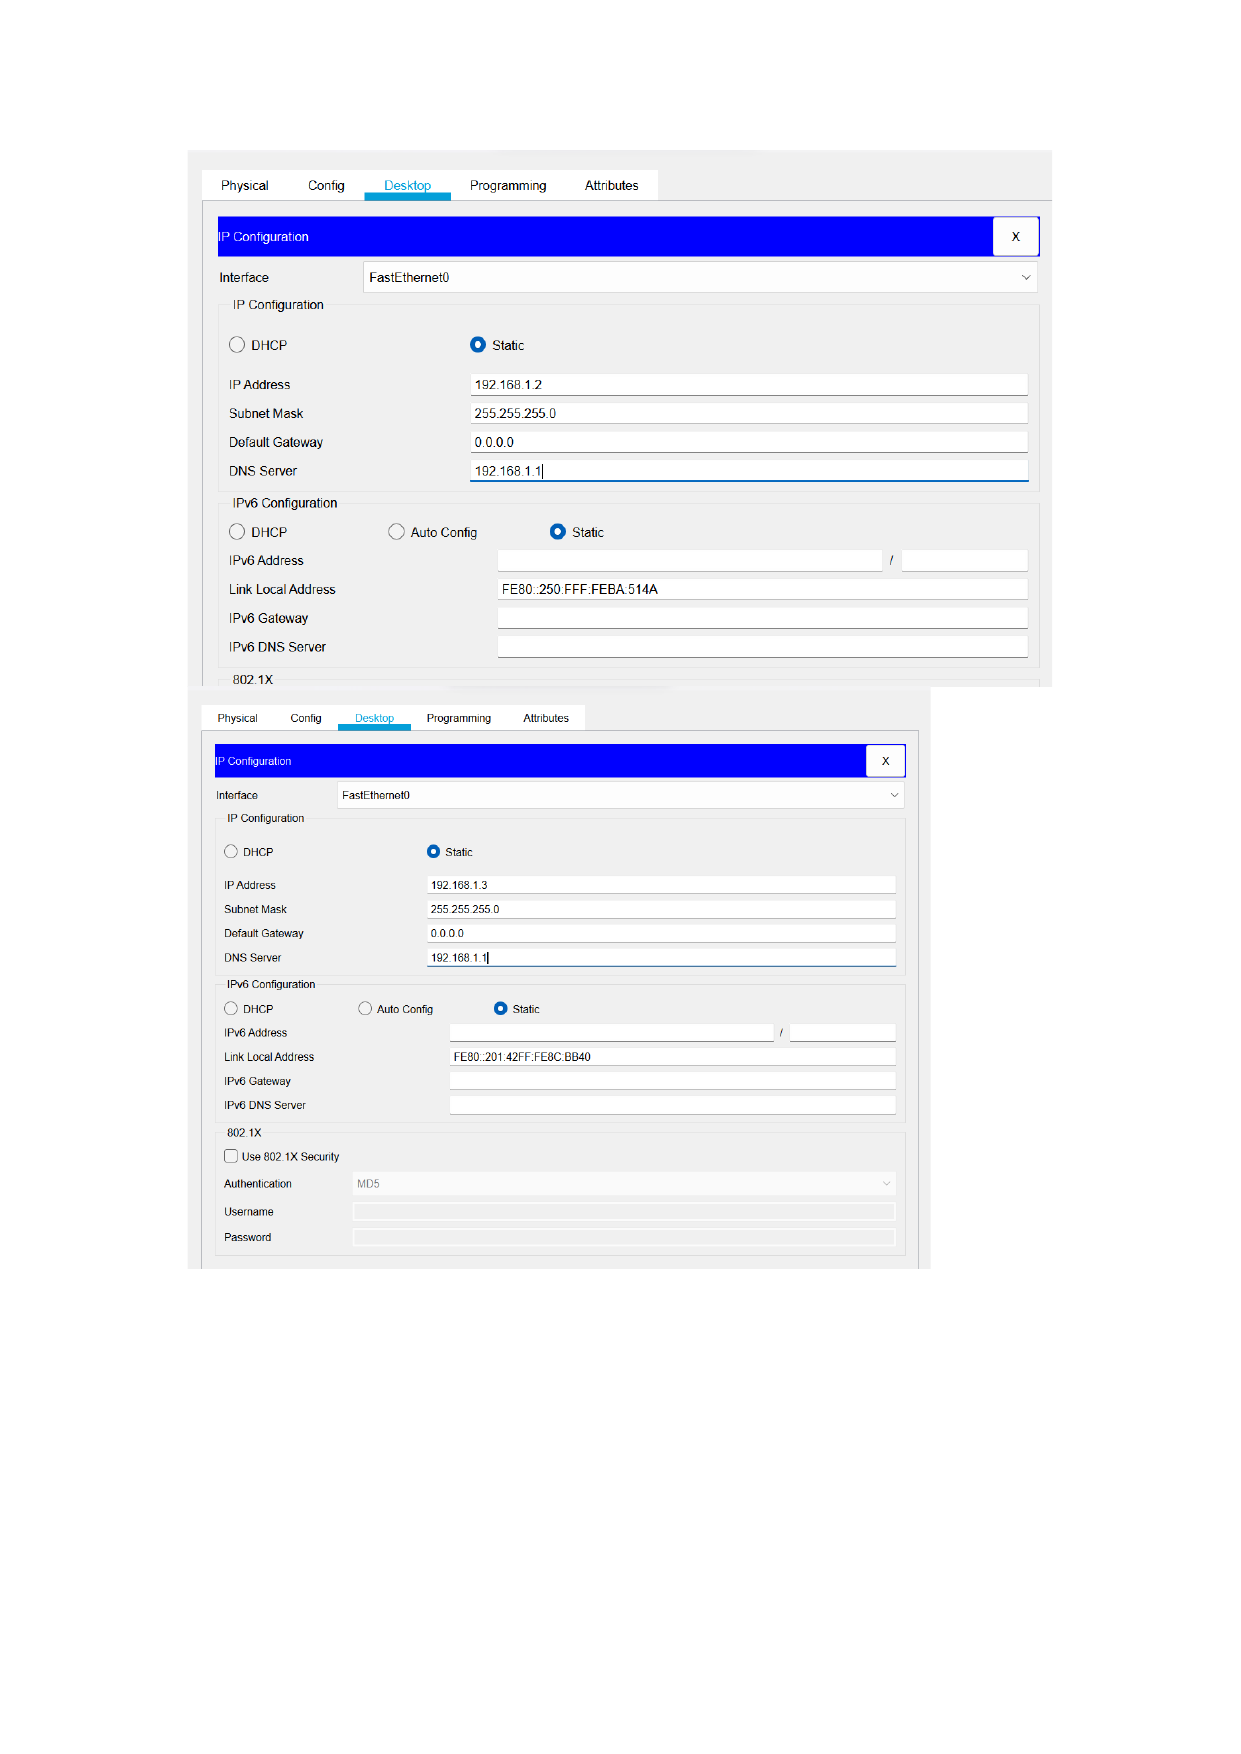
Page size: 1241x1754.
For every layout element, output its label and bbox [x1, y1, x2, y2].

picture [187, 150, 1053, 1269]
